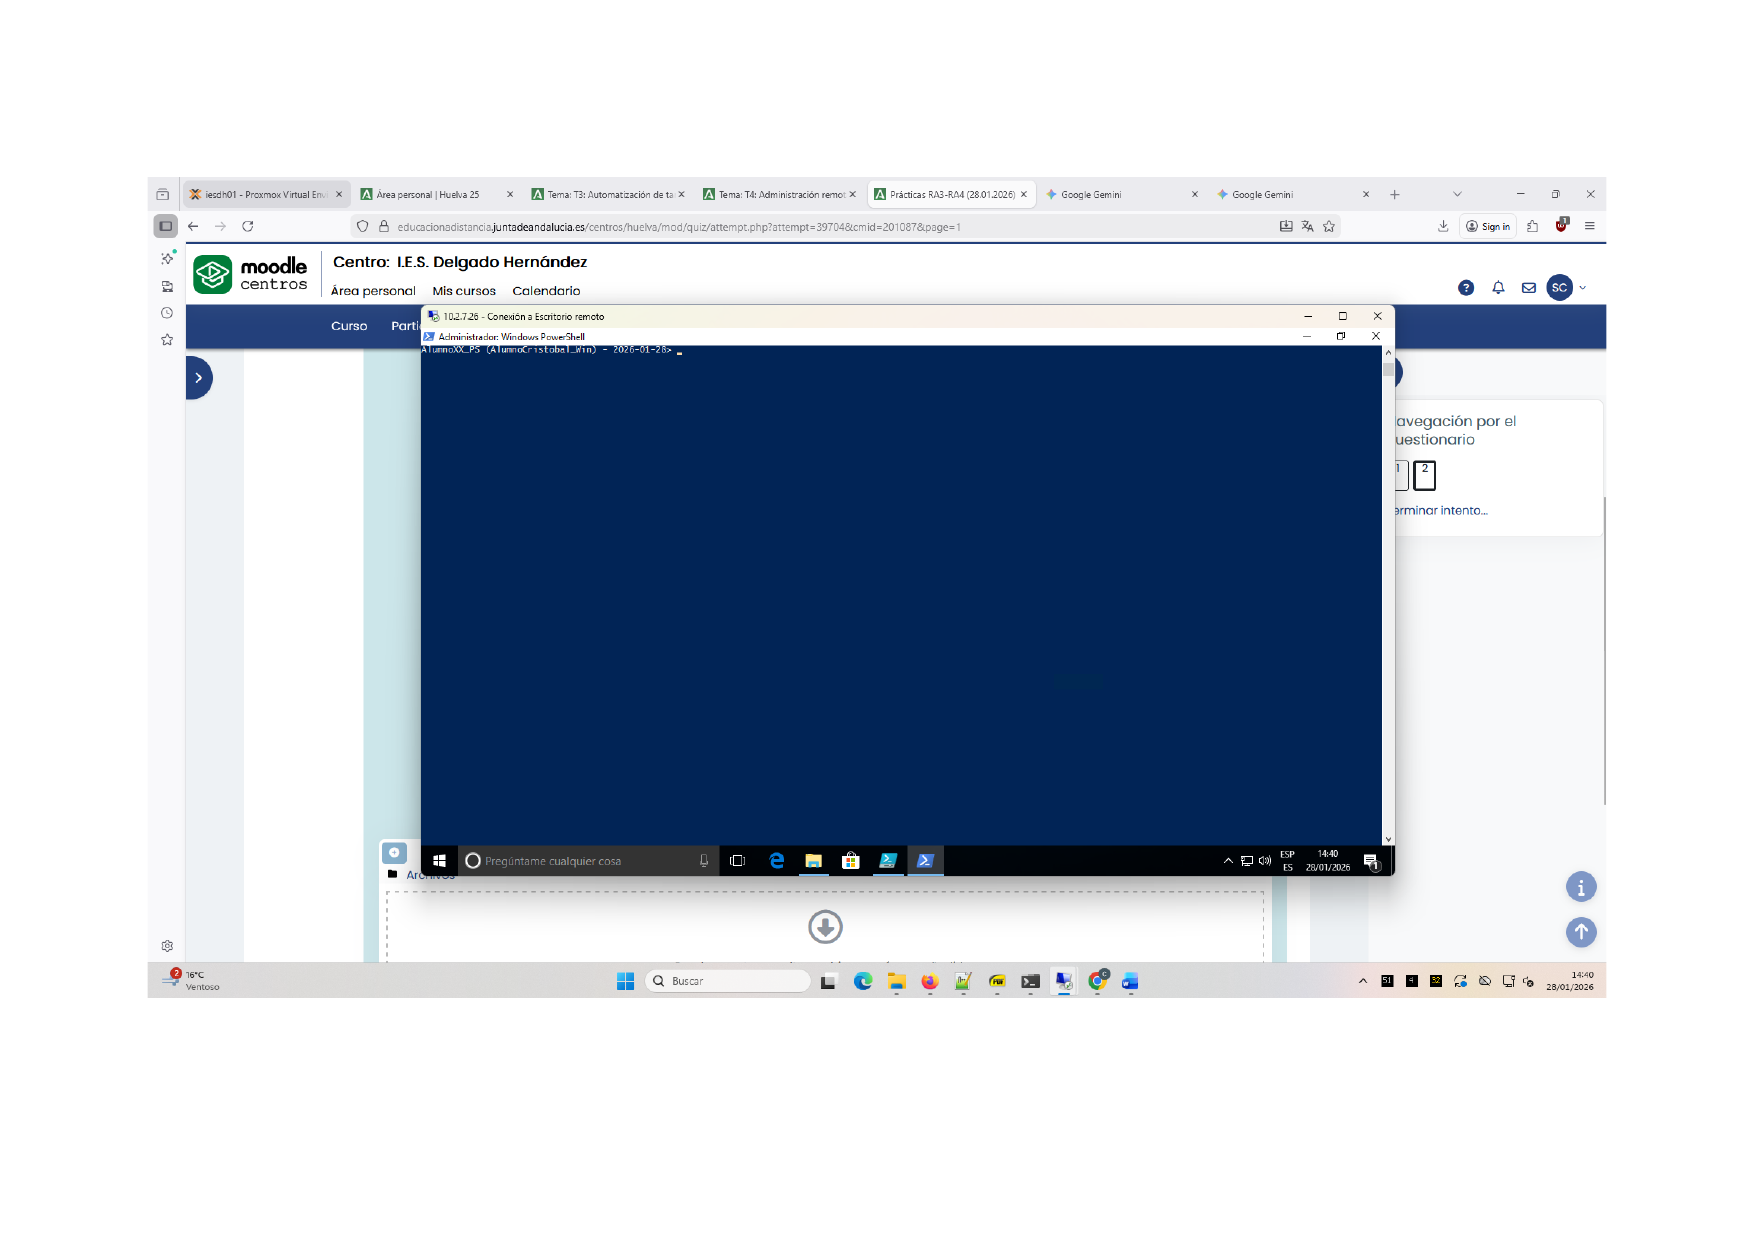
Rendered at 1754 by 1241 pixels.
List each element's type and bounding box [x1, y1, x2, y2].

picture [147, 177, 1607, 998]
